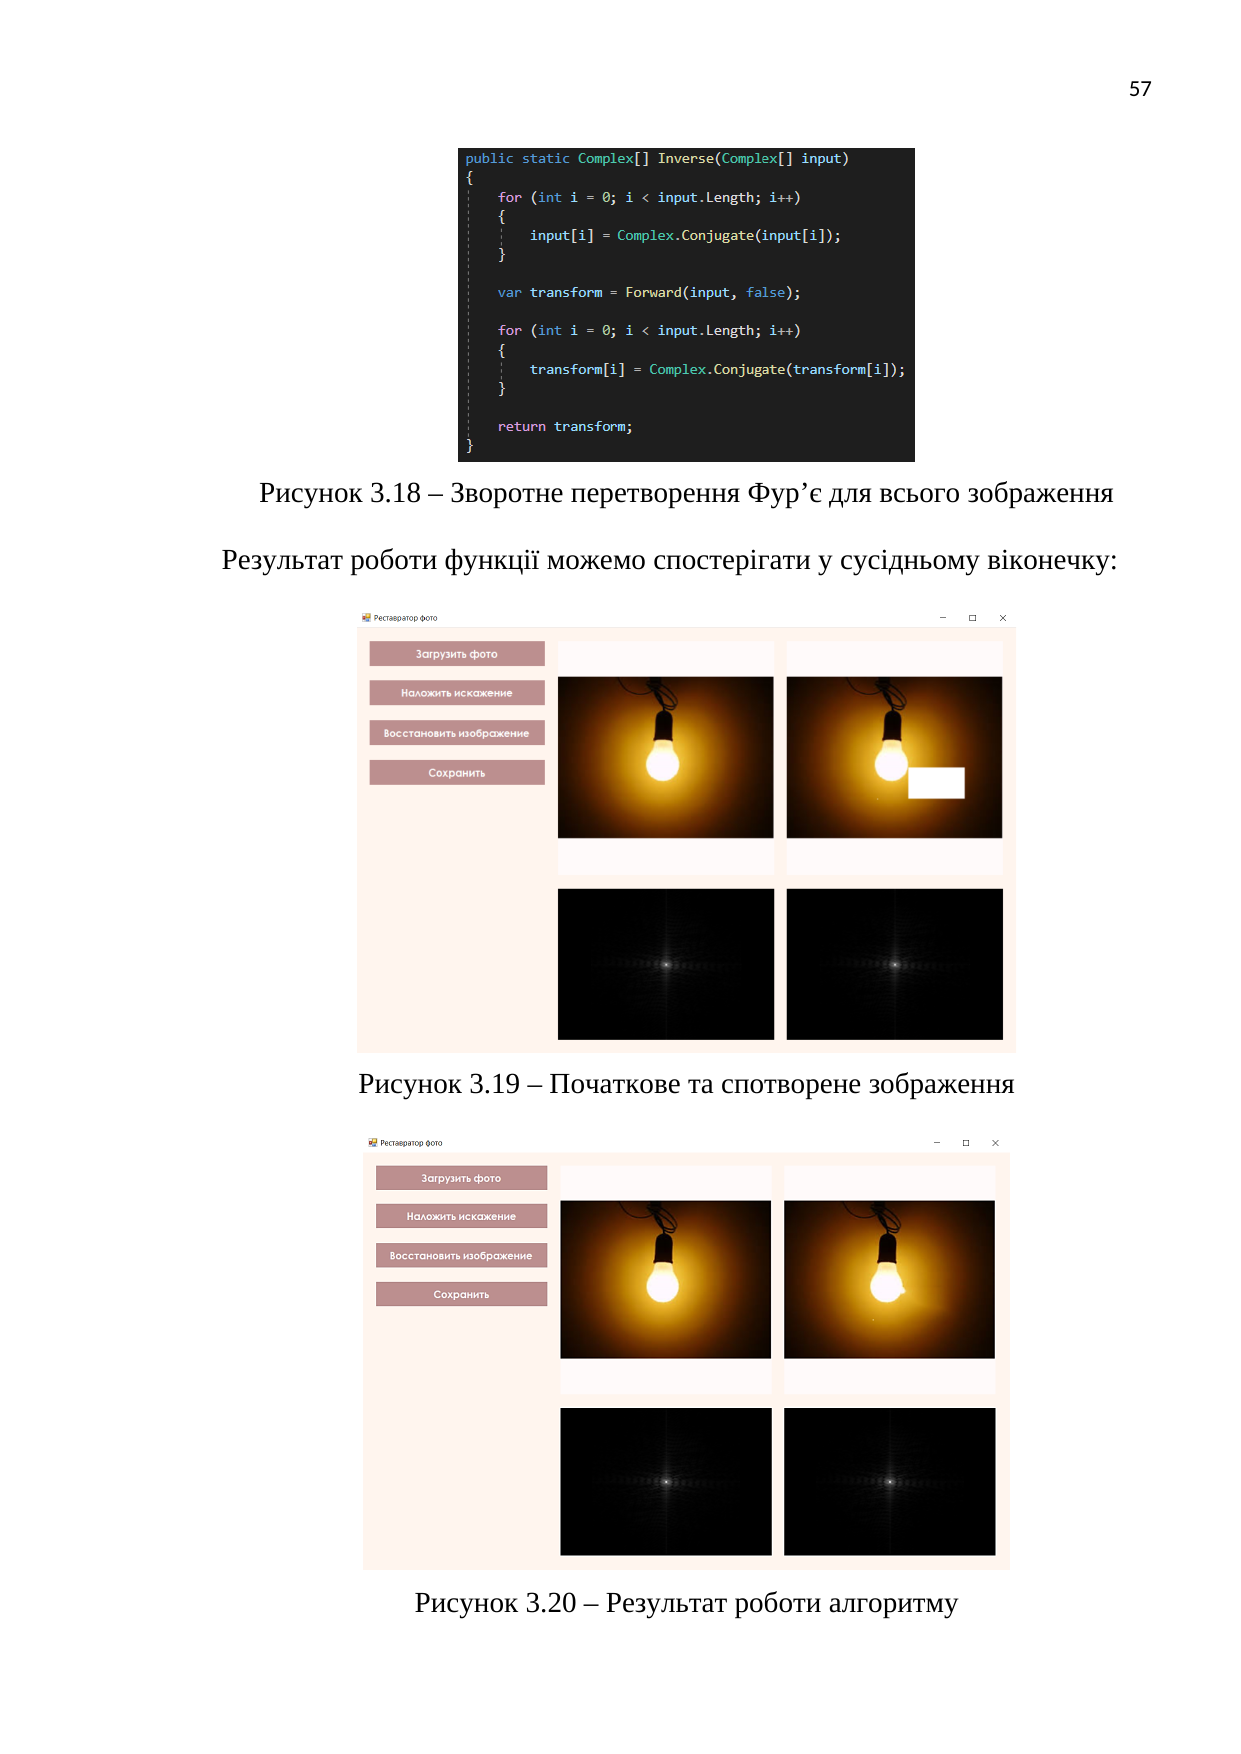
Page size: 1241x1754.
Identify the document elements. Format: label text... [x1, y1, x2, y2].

text Рисунок 3.20 – Результат роботи алгоритму [148, 1585, 1152, 1618]
text Рисунок 3.19 – Початкове та спотворене зображення [148, 1066, 1152, 1100]
picture [357, 609, 1017, 1053]
text Рисунок 3.18 – Зворотне перетворення Фур’є для всього зображення [148, 475, 1152, 509]
picture [458, 148, 915, 462]
picture [363, 1133, 1010, 1570]
text Результат роботи функції можемо спостерігати у сусідньому віконечку: [148, 542, 1152, 576]
